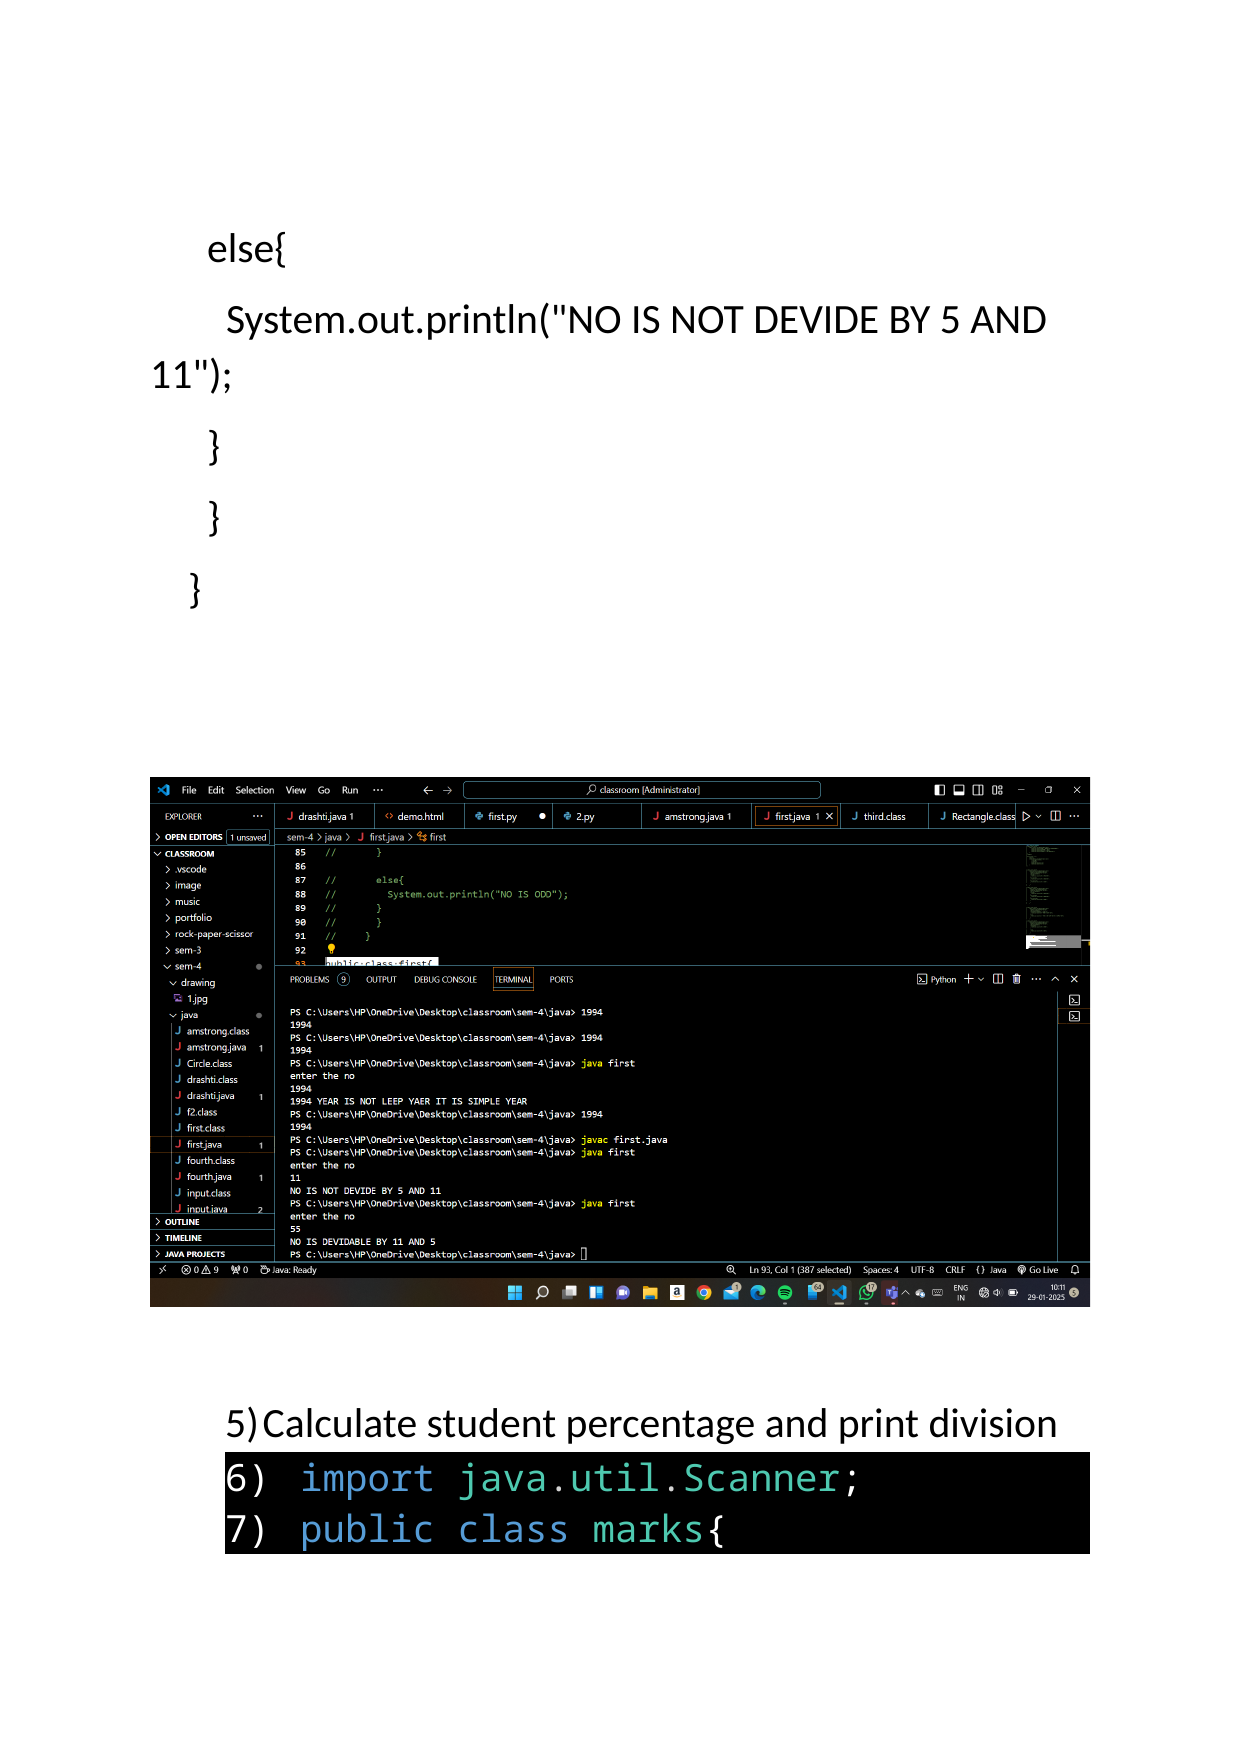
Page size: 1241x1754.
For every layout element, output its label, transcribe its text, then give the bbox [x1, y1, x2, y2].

text } [150, 419, 1090, 470]
list import java.util.Scanner; [225, 1452, 1090, 1503]
text else{ [150, 222, 1090, 272]
list public class marks{ [225, 1503, 1090, 1554]
list Calculate student percentage and print division [225, 1397, 1090, 1447]
picture [150, 777, 1091, 1307]
text } [150, 491, 1090, 542]
text } [150, 563, 1090, 613]
text System.out.println("NO IS NOT DEVIDE BY 5 AND 11"); [150, 293, 1090, 399]
